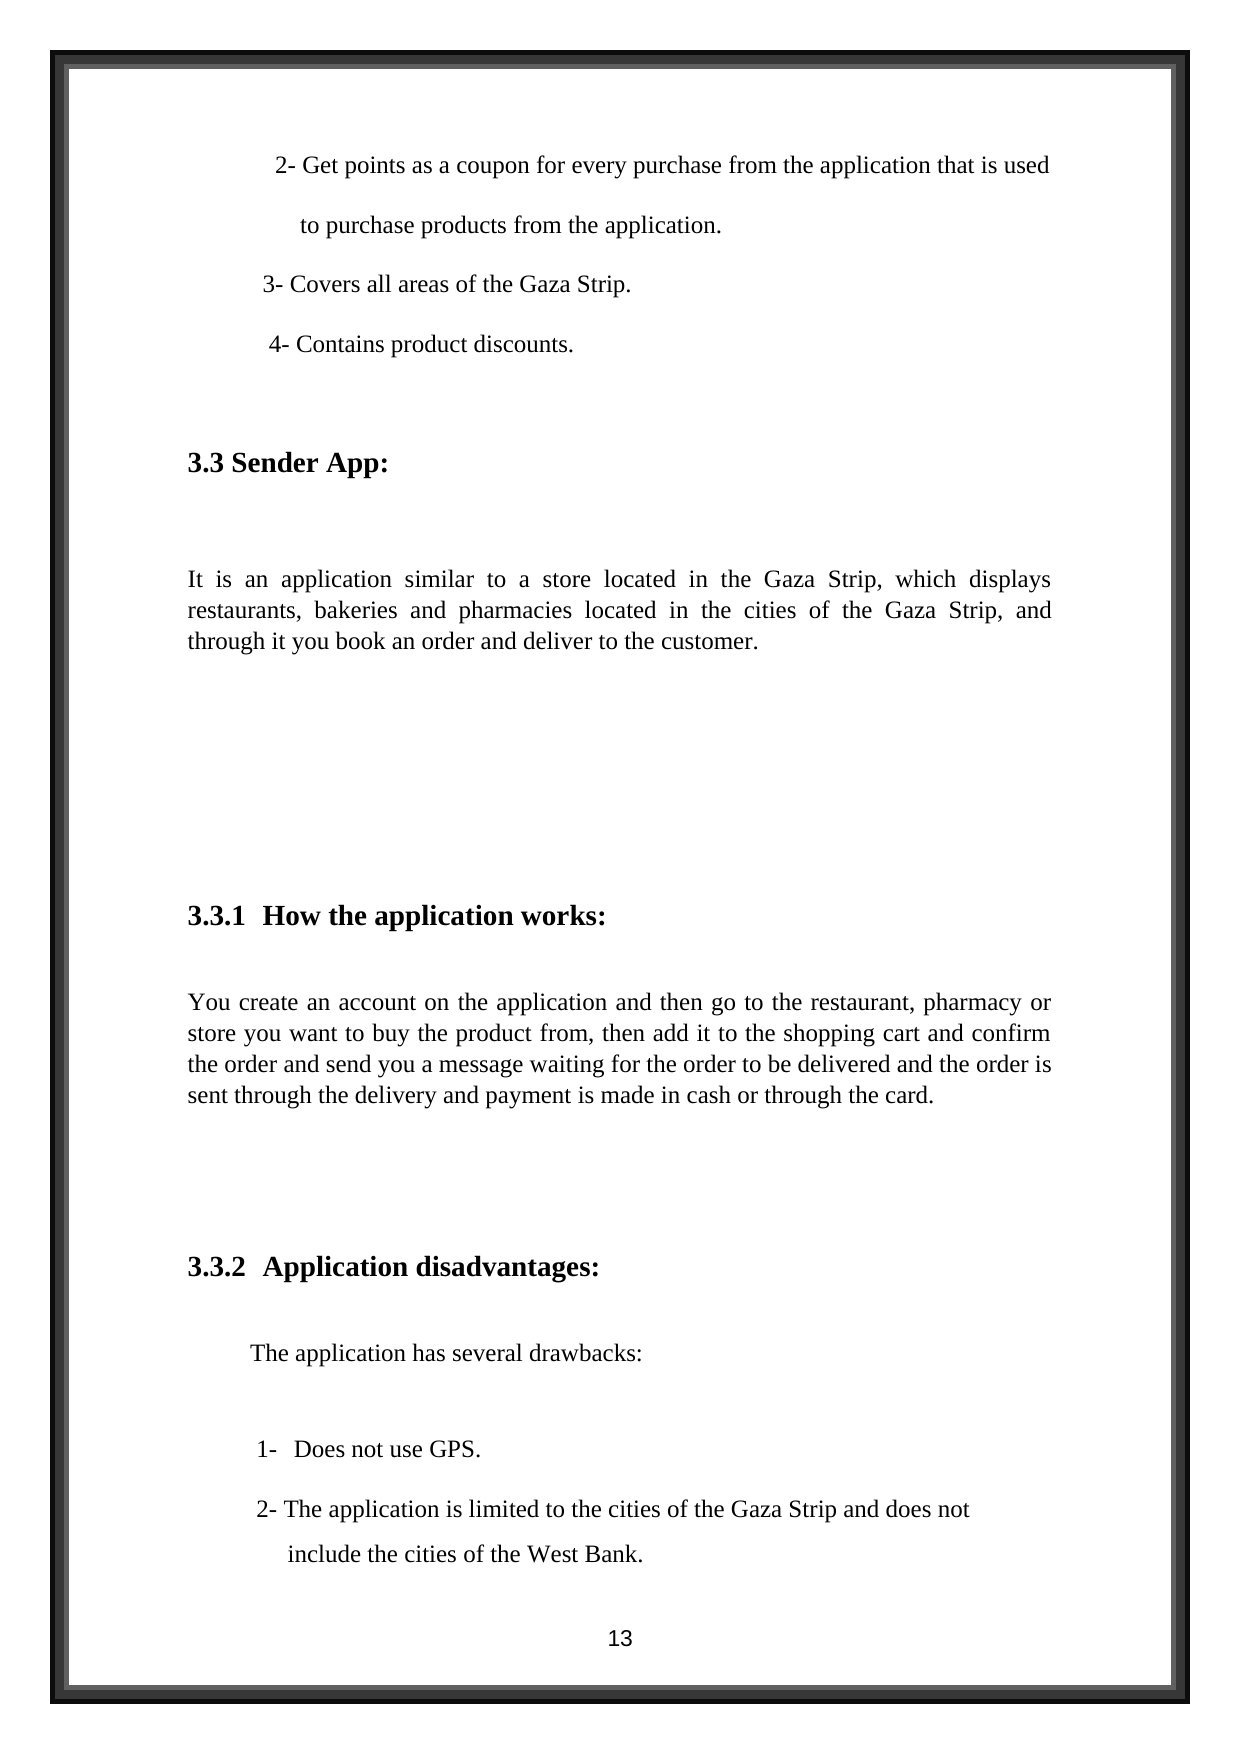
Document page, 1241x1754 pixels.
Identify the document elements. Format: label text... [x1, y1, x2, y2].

text to purchase products from the application. [187, 210, 1053, 238]
list How the application works: [187, 898, 1053, 932]
subtitle 3.3 Sender App: [187, 445, 1053, 479]
text The application has several drawbacks: [187, 1338, 1053, 1367]
text You create an account on the application and then go to the restaurant, pharmacy or store you want to buy the product from, then add it to the shopping cart and confirm the order and send you a message waiting for the order to be delivered and the order is sent through the delivery and payment is made in cash or through the card. [187, 987, 1053, 1109]
list Application disadvantages: [187, 1249, 1053, 1283]
text include the cities of the West Bank. [187, 1539, 1053, 1568]
list Does not use GPS. [256, 1434, 1053, 1463]
text 2- The application is limited to the cities of the Gaza Strip and does not [187, 1494, 1053, 1522]
text 3- Covers all areas of the Gaza Strip. [187, 269, 1053, 298]
text 2- Get points as a coupon for every purchase from the application that is used [187, 150, 1053, 179]
text 4- Contains product discounts. [187, 329, 1053, 358]
text It is an application similar to a store located in the Gaza Strip, which displays restaurants, bakeries and pharmacies located in the cities of the Gaza Strip, and through it you book an order and deliver to the customer. [187, 564, 1053, 655]
